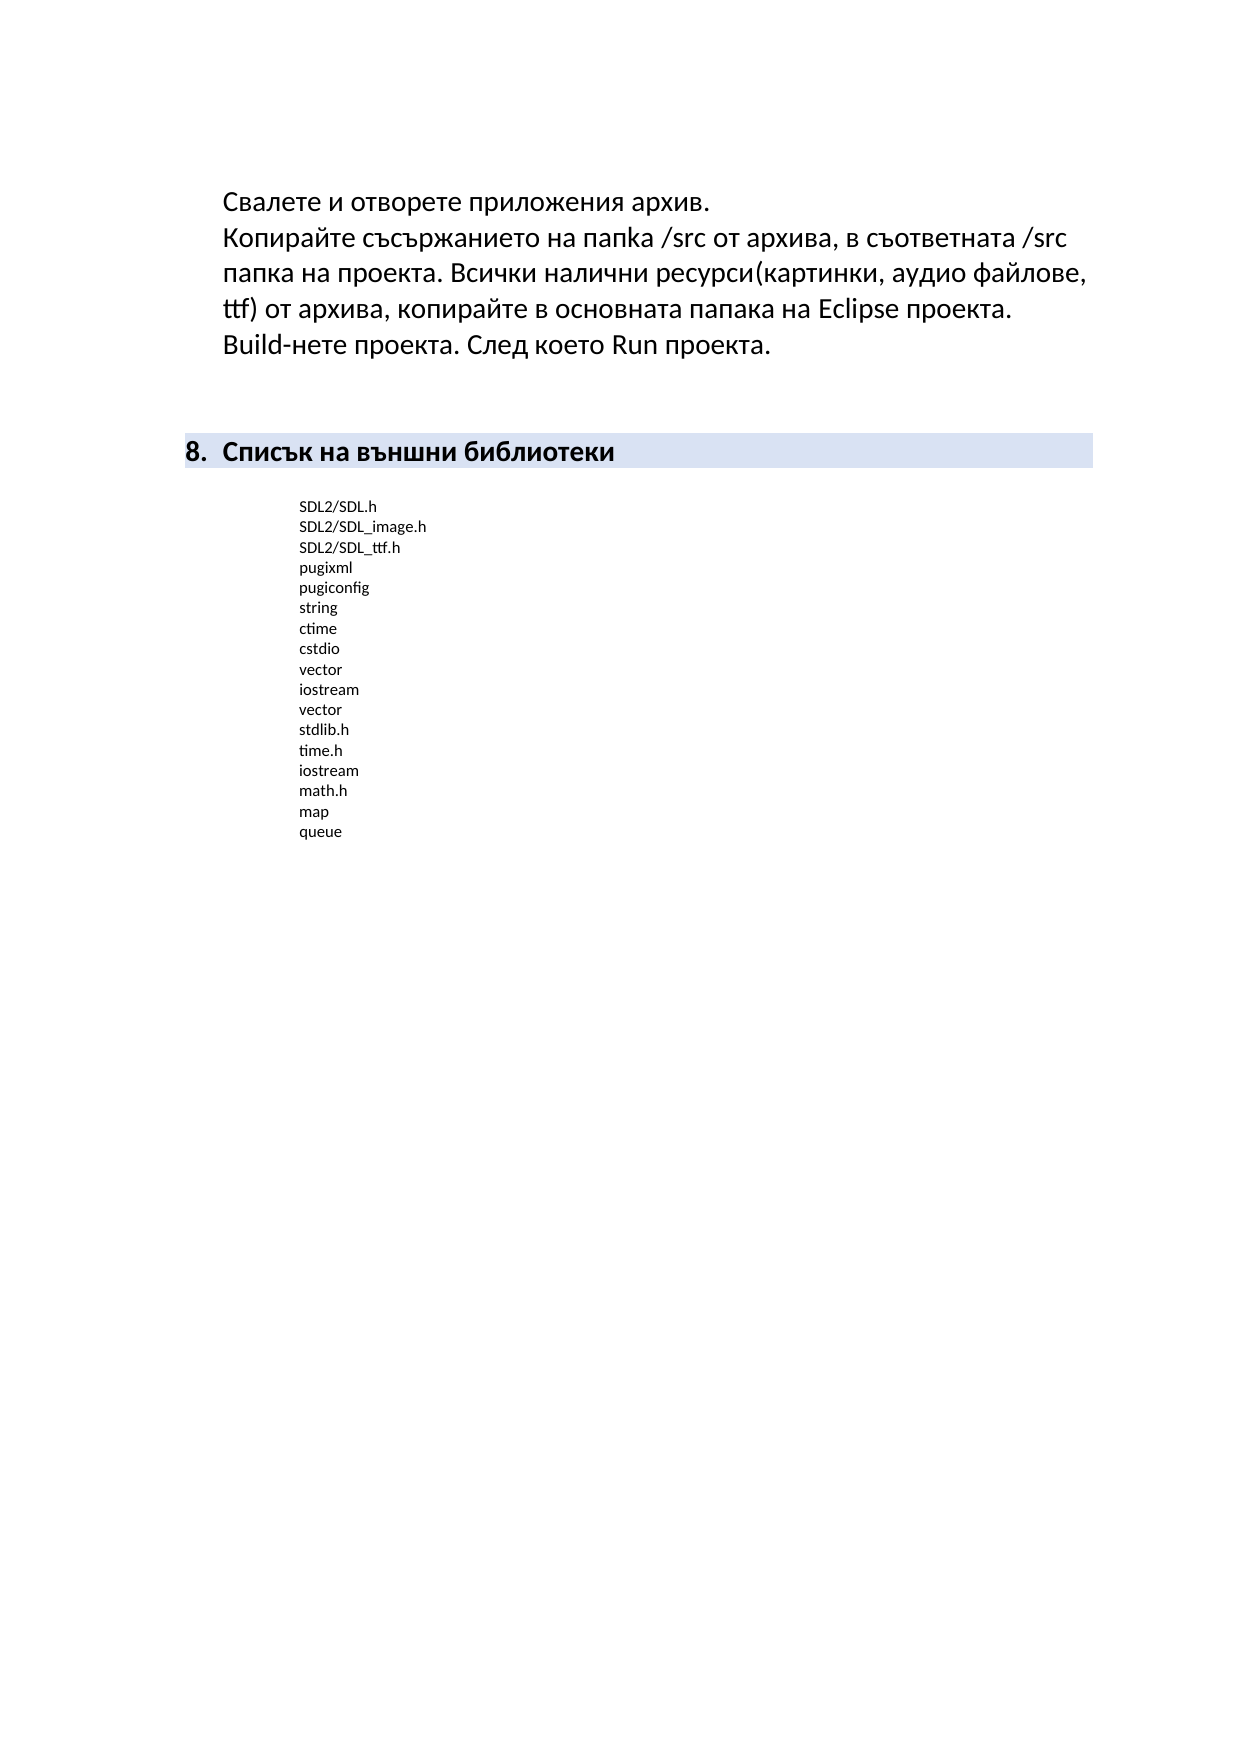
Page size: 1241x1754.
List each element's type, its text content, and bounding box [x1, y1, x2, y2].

text SDL2/SDL_image.h [295, 517, 1093, 537]
text map [295, 801, 1093, 821]
text SDL2/SDL.h [295, 496, 1093, 517]
text Build-нете проекта. След което Run проекта. [223, 326, 1093, 361]
text SDL2/SDL_ttf.h [295, 537, 1093, 557]
text iostream [295, 760, 1093, 781]
text cstdio [295, 638, 1093, 659]
text vector [295, 659, 1093, 679]
text pugiconfig [148, 577, 1093, 598]
text Свалете и отворете приложения архив. [223, 183, 1093, 219]
text math.h [295, 781, 1093, 801]
list Списък на външни библиотеки [185, 433, 1093, 468]
text iostream [295, 679, 1093, 699]
text stdlib.h [295, 720, 1093, 740]
text vector [295, 699, 1093, 720]
text pugixml [295, 557, 1093, 577]
text string [295, 598, 1093, 618]
text queue [295, 821, 1093, 842]
text Копирайте съсържанието на папkа /src от архива, в съответнатa /src папка на проекта. Всички налични ресурси(картинки, аудио файлове, ttf) от архива, копирайте в основната папака на Eclipse проекта. [223, 219, 1093, 326]
text time.h [295, 740, 1093, 760]
text ctime [295, 618, 1093, 638]
